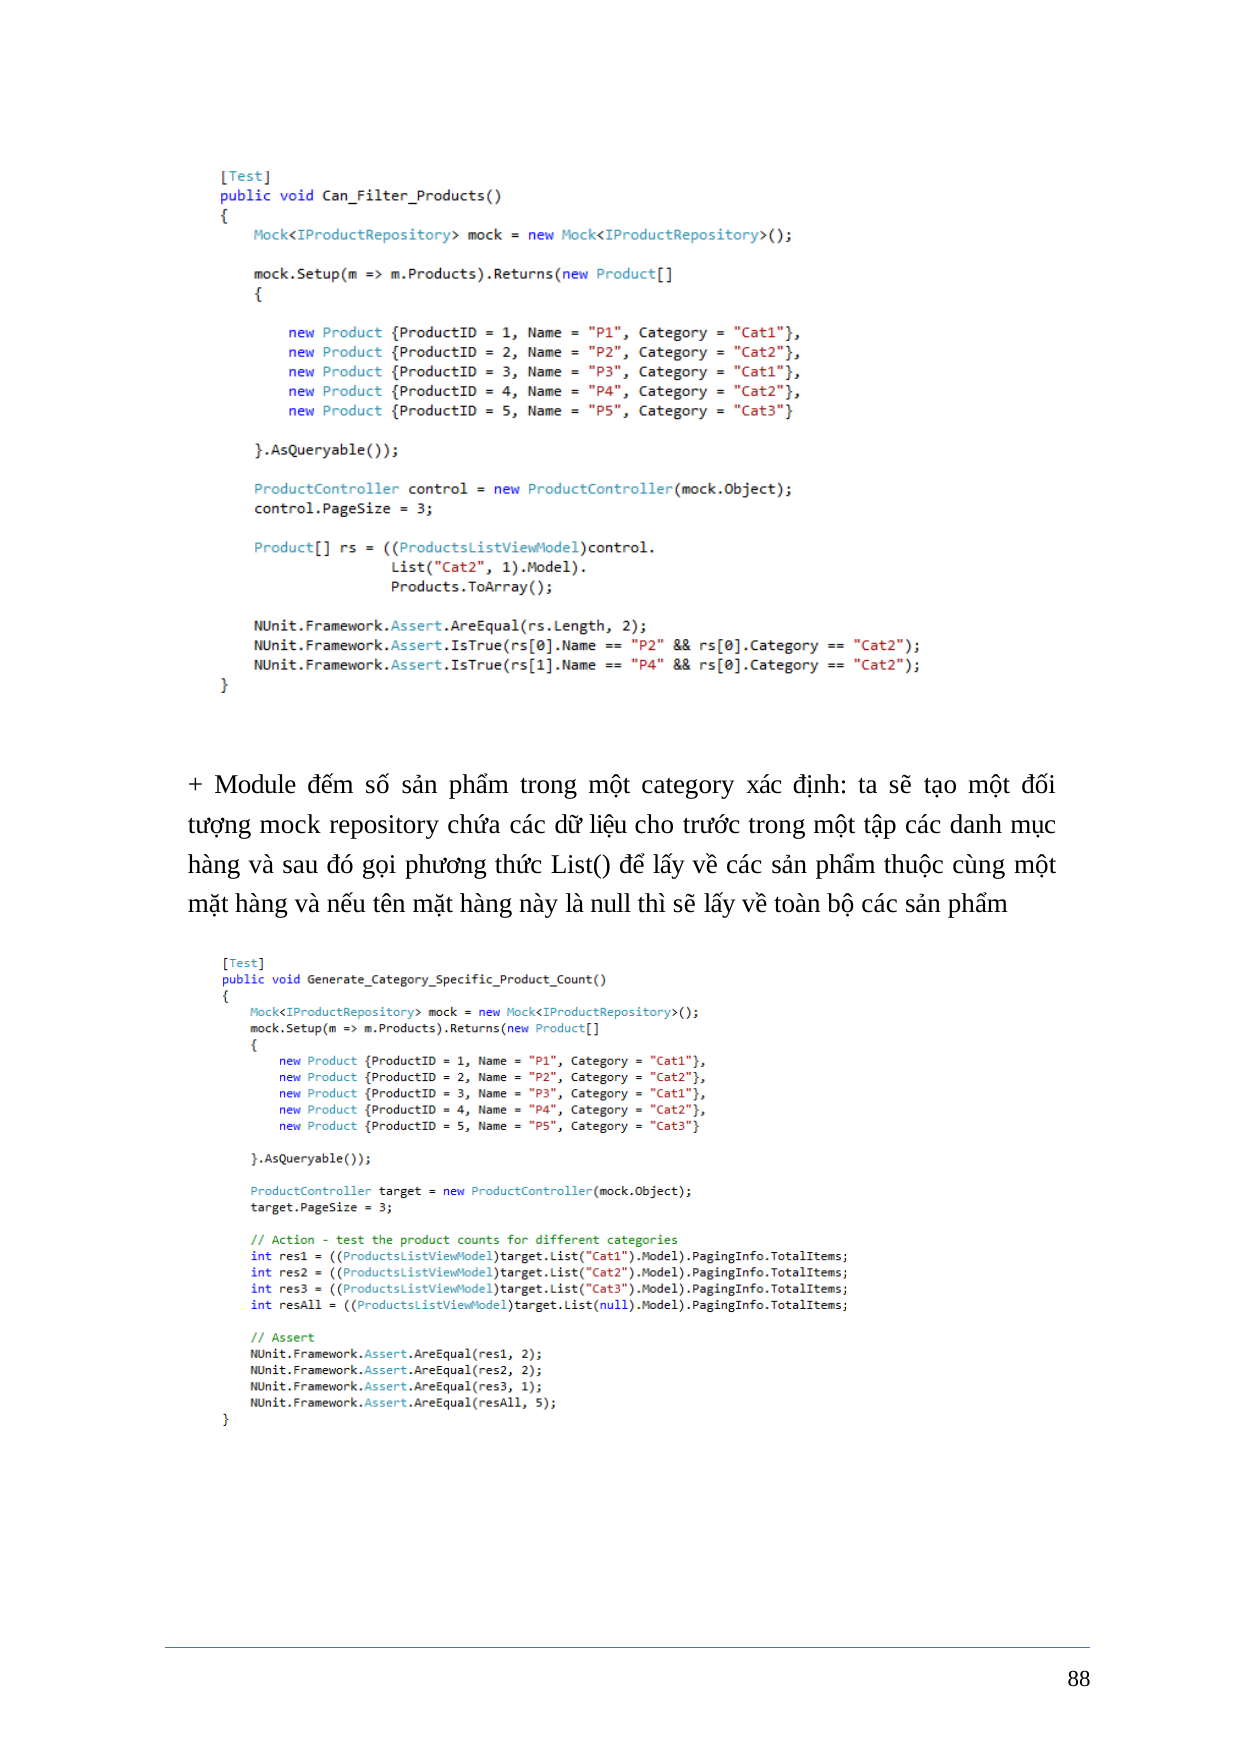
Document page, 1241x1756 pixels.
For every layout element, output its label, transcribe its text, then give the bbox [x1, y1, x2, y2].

picture [220, 171, 919, 693]
text + Module đếm số sản phẩm trong một category xác định: ta sẽ tạo một đối tượng mock repository chứa các dữ liệu cho trước trong một tập các danh mục hàng và sau đó gọi phương thức List() để lấy về các sản phẩm thuộc cùng một mặt hàng và nếu tên mặt hàng này là null thì sẽ lấy về toàn bộ các sản phẩm [188, 768, 1056, 919]
picture [222, 958, 847, 1426]
